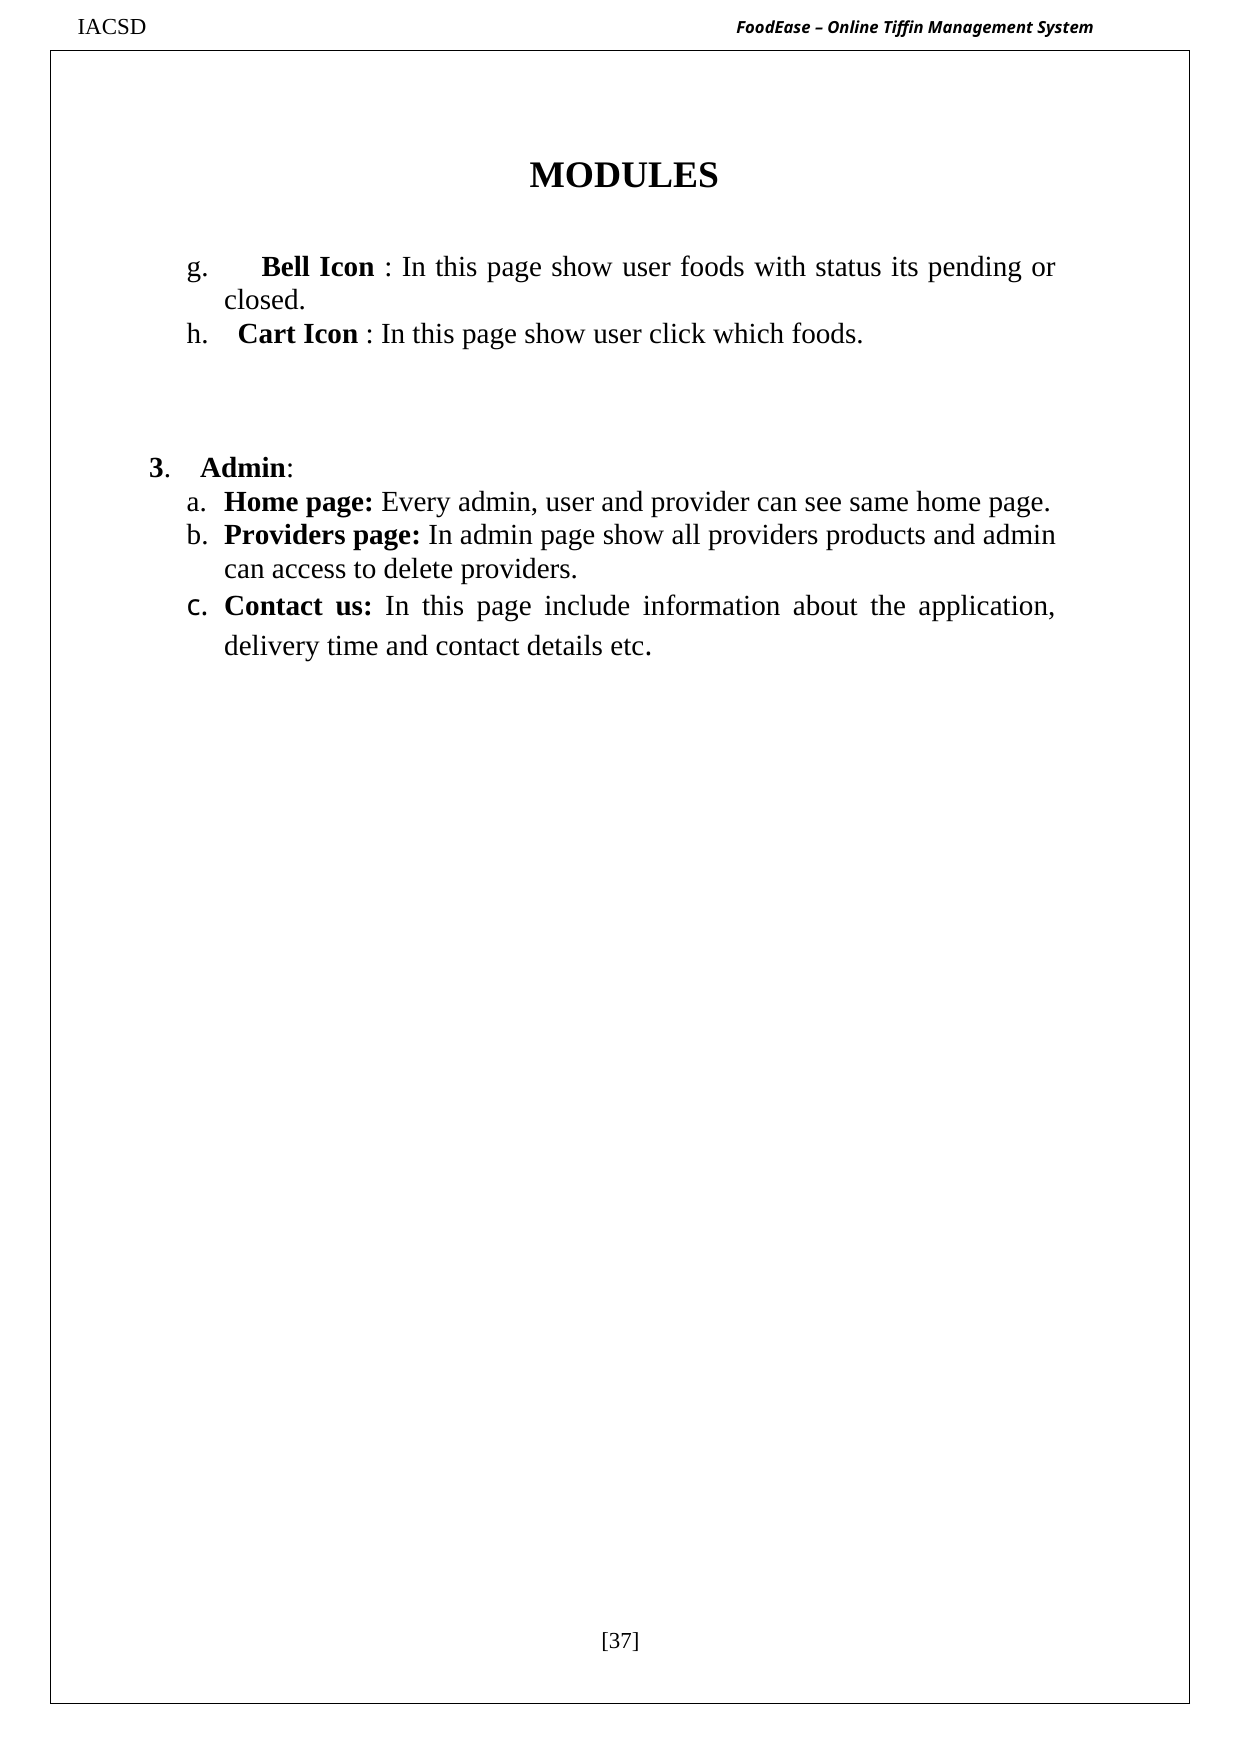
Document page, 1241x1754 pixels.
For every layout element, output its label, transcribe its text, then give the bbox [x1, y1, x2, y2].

list MODULES [364, 152, 884, 195]
